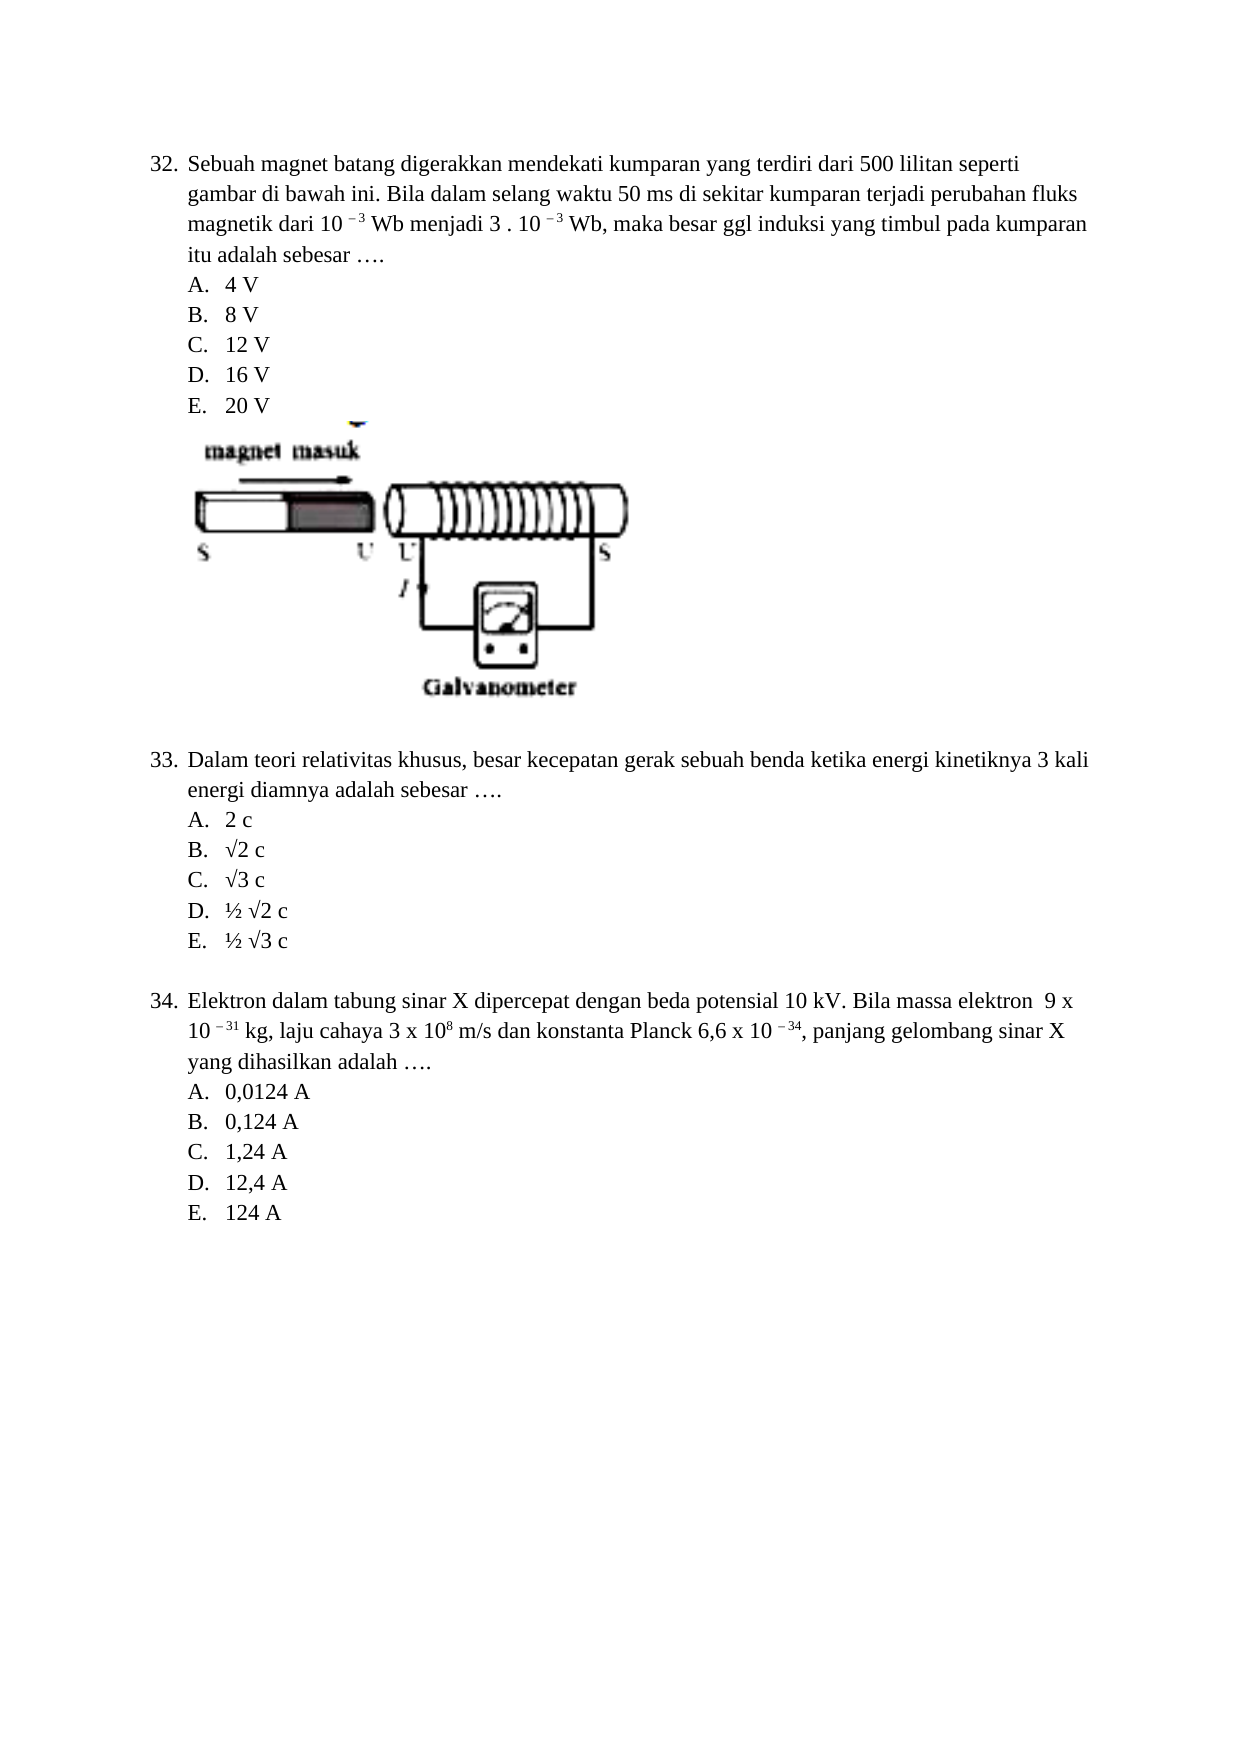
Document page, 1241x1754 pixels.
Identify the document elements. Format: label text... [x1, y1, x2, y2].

list √3 c [187, 866, 1090, 893]
list 124 A [187, 1199, 1090, 1225]
list 20 V [187, 392, 1090, 418]
list ½ √3 c [187, 927, 1090, 953]
list 8 V [187, 301, 1090, 327]
list Sebuah magnet batang digerakkan mendekati kumparan yang terdiri dari 500 lilitan seperti gambar di bawah ini. Bila dalam selang waktu 50 ms di sekitar kumparan terjadi perubahan fluks magnetik dari 10 – 3 Wb menjadi 3 . 10 – 3 Wb, maka besar ggl induksi yang timbul pada kumparan itu adalah sebesar …. [150, 150, 1090, 267]
list Elektron dalam tabung sinar X dipercepat dengan beda potensial 10 kV. Bila massa elektron 9 x 10 – 31 kg, laju cahaya 3 x 108 m/s dan konstanta Planck 6,6 x 10 – 34, panjang gelombang sinar X yang dihasilkan adalah …. [150, 987, 1090, 1074]
list 0,124 A [187, 1108, 1090, 1134]
list 16 V [187, 361, 1090, 388]
list Dalam teori relativitas khusus, besar kecepatan gerak sebuah benda ketika energi kinetiknya 3 kali energi diamnya adalah sebesar …. [150, 746, 1090, 802]
list 1,24 A [187, 1138, 1090, 1165]
list 0,0124 A [187, 1078, 1090, 1104]
list 2 c [187, 806, 1090, 832]
list 12 V [187, 331, 1090, 358]
list 12,4 A [187, 1168, 1090, 1195]
list ½ √2 c [187, 897, 1090, 923]
list 4 V [187, 271, 1090, 297]
list √2 c [187, 836, 1090, 863]
